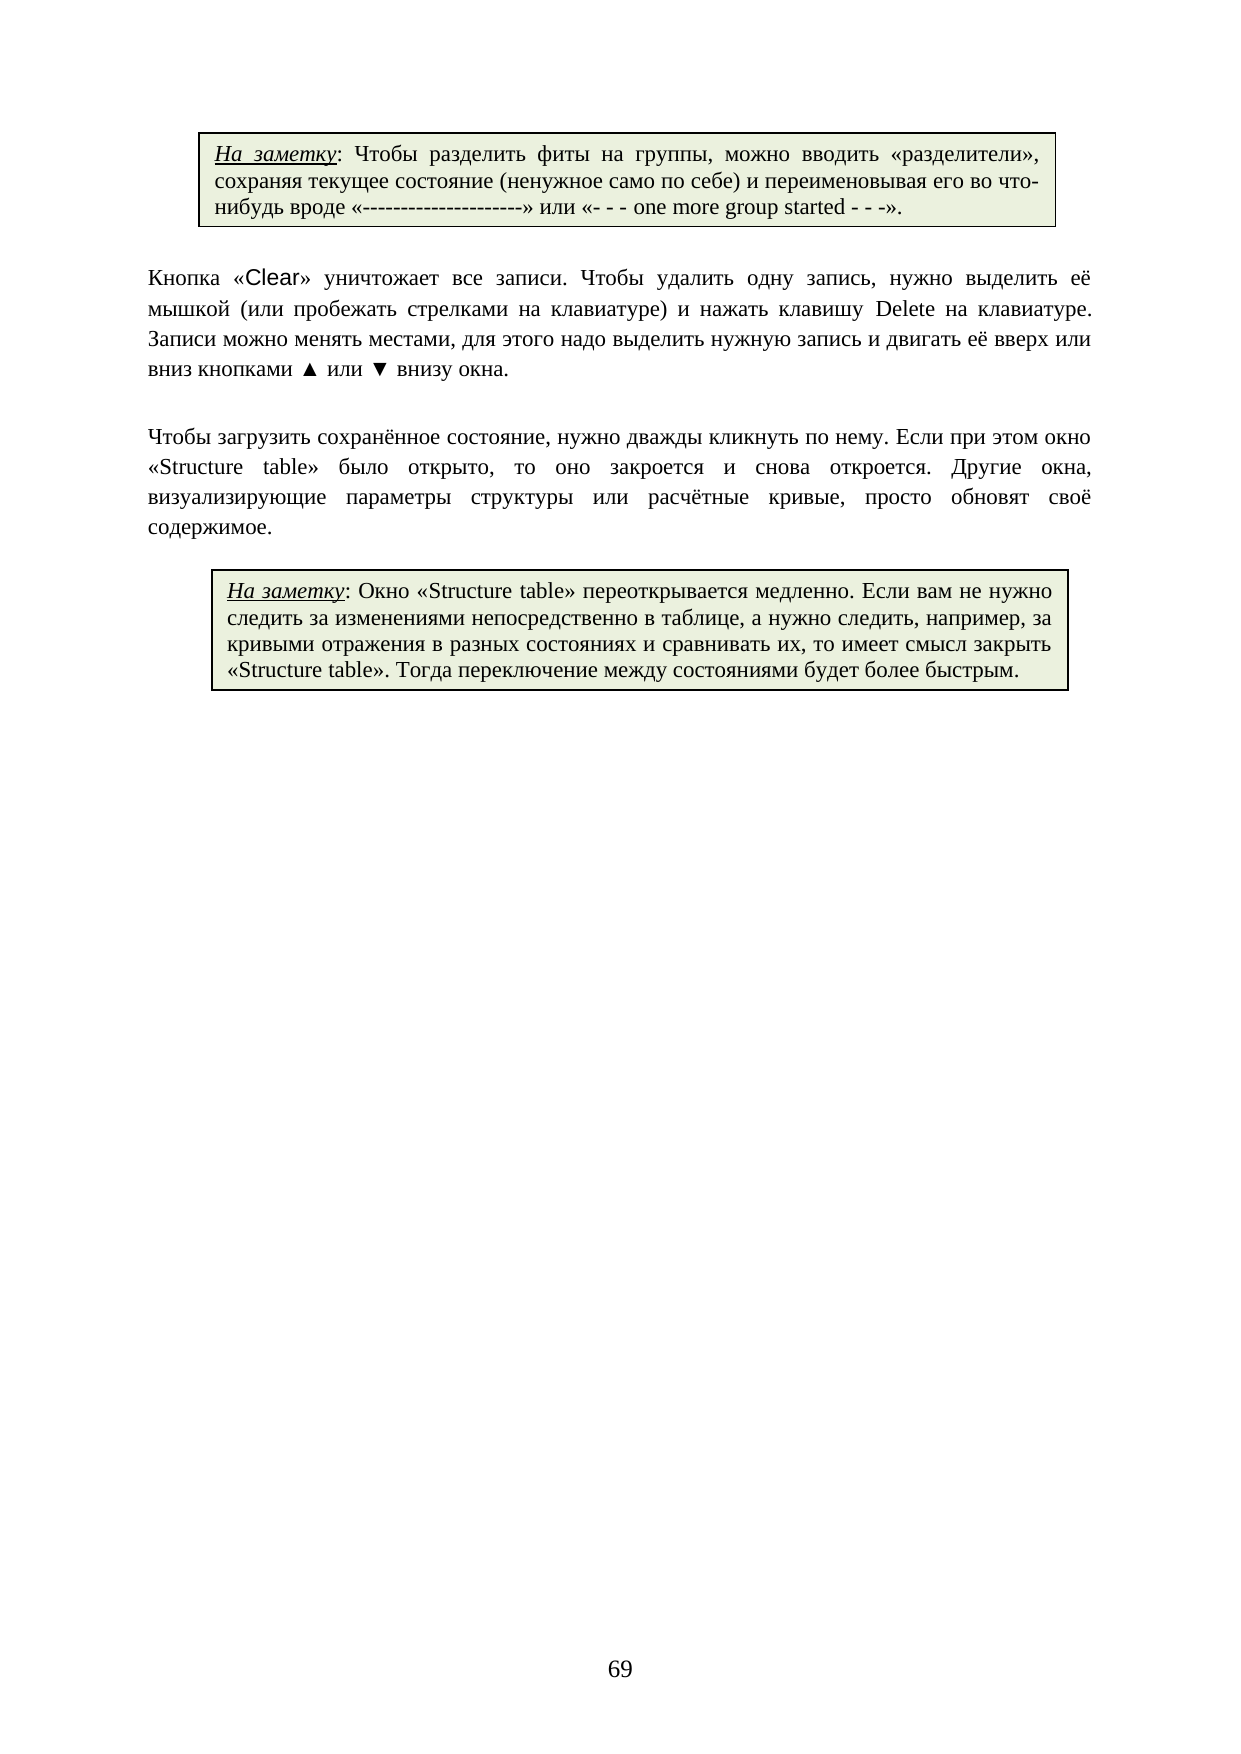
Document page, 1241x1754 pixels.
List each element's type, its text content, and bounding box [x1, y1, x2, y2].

text Кнопка «Clear» уничтожает все записи. Чтобы удалить одну запись, нужно выделить её мышкой (или пробежать стрелками на клавиатуре) и нажать клавишу Delete на клавиатуре. Записи можно менять местами, для этого надо выделить нужную запись и двигать её вверх или вниз кнопками ▲ или ▼ внизу окна. [148, 133, 1093, 381]
text Чтобы загрузить сохранённое состояние, нужно дважды кликнуть по нему. Если при этом окно «Structure table» было открыто, то оно закроется и снова откроется. Другие окна, визуализирующие параметры структуры или расчётные кривые, просто обновят своё содержимое. [148, 423, 1093, 540]
